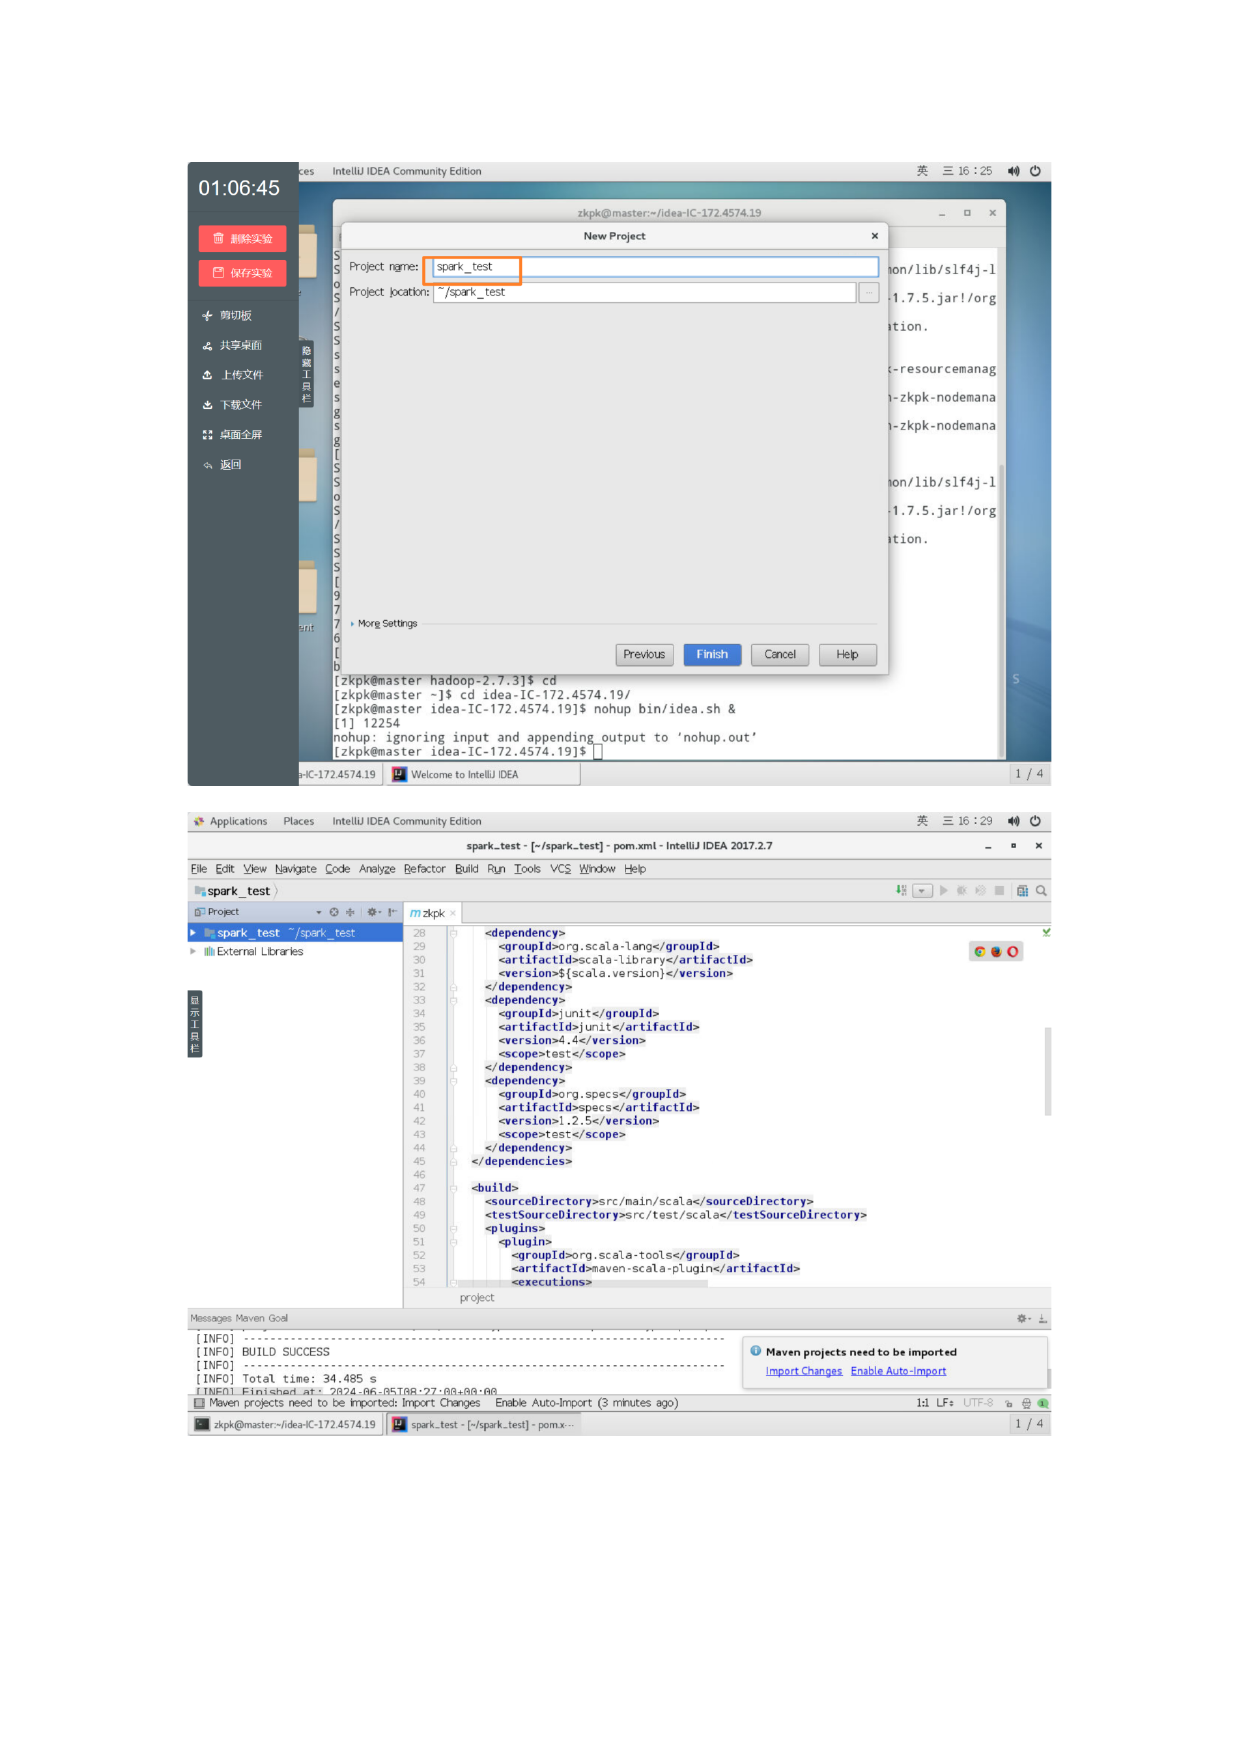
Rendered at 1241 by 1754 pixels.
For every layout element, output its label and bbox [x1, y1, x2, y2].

picture [187, 162, 1052, 786]
picture [187, 812, 1052, 1436]
